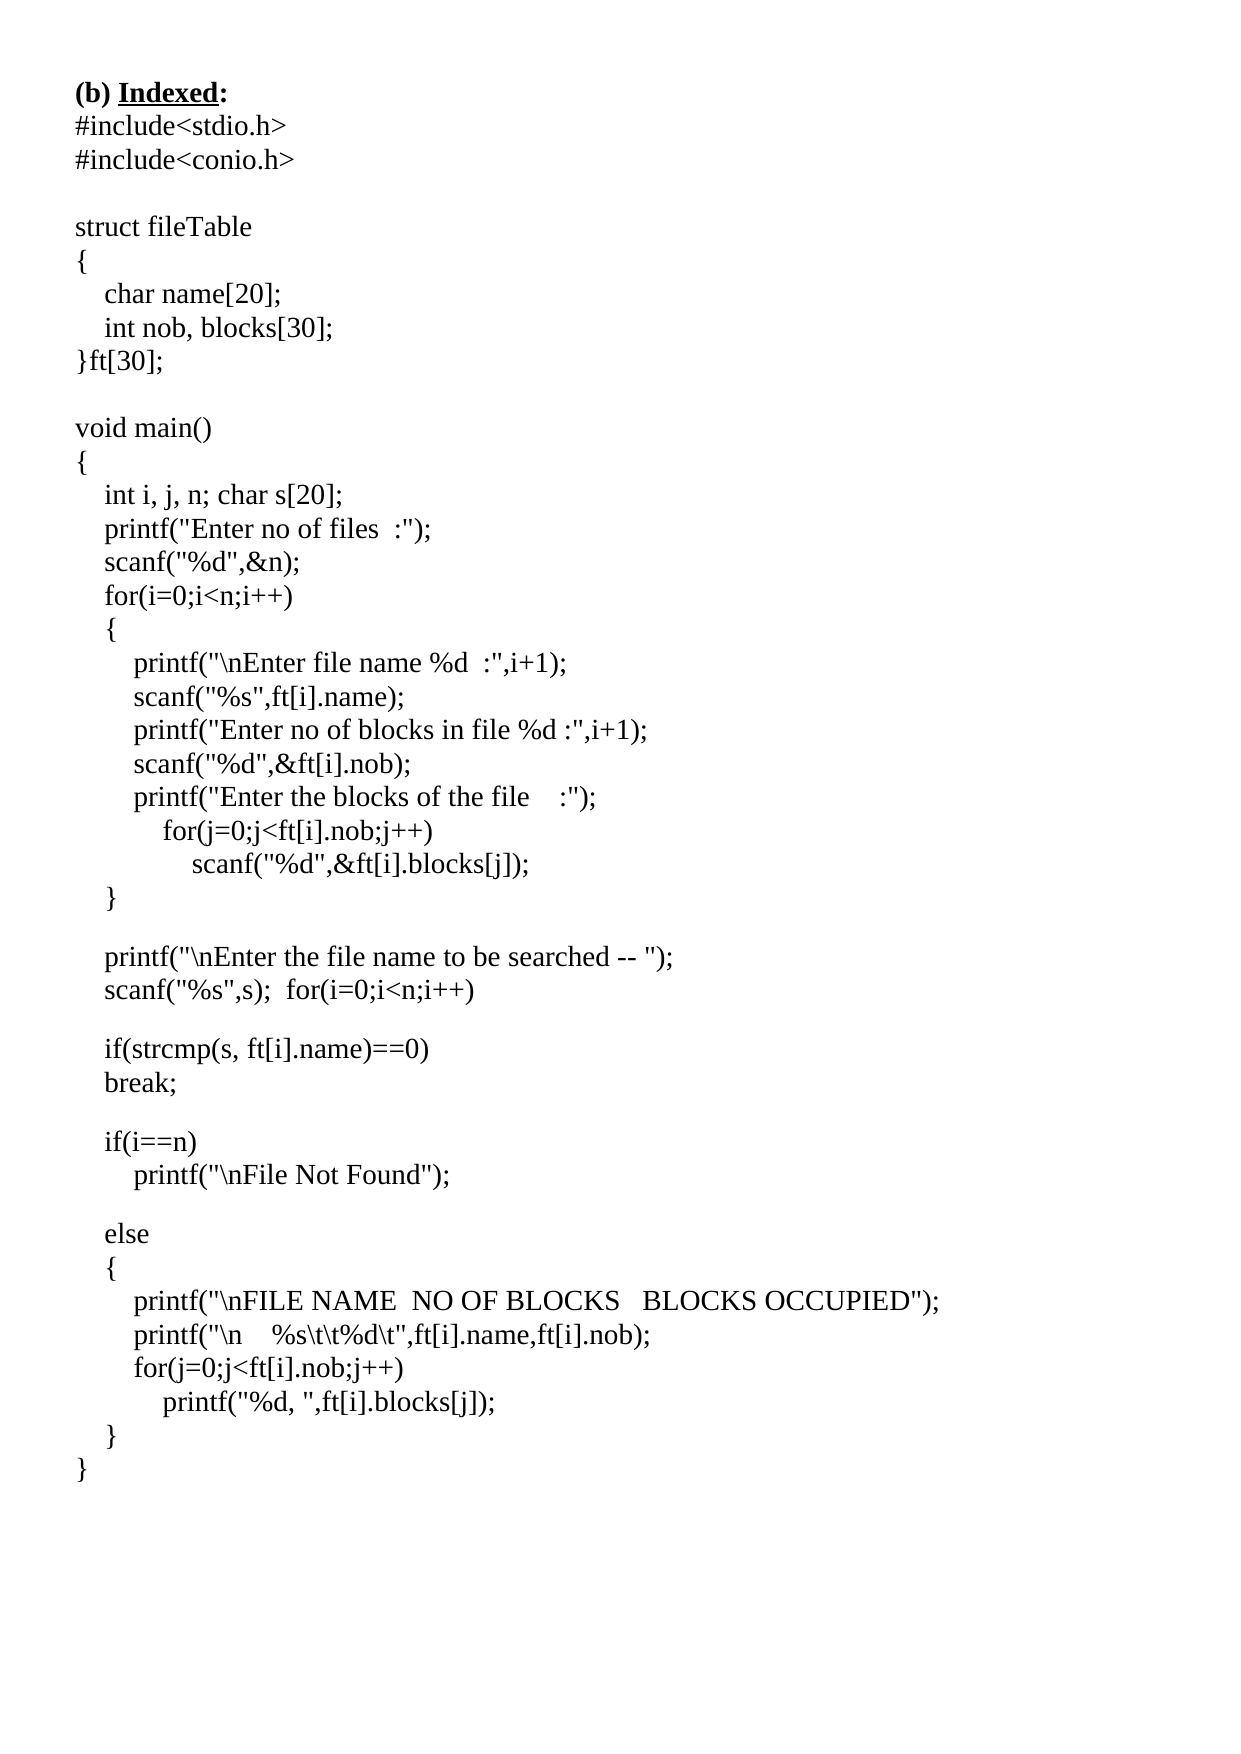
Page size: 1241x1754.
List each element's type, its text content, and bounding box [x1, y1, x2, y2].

list printf("Enter no of files :"); [75, 511, 1165, 544]
list scanf("%d",&ft[i].nob); [75, 746, 1165, 779]
list printf("Enter no of blocks in file %d :",i+1); [75, 712, 1165, 746]
list Indexed: [75, 75, 1165, 108]
list printf("\nEnter file name %d :",i+1); [75, 645, 1165, 679]
list printf("\nFile Not Found"); [75, 1157, 1165, 1191]
list if(i==n) [75, 1124, 1165, 1157]
list for(i=0;i<n;i++) [75, 578, 1165, 612]
list if(strcmp(s, ft[i].name)==0) [75, 1031, 1165, 1065]
list printf("\n %s\t\t%d\t",ft[i].name,ft[i].nob); [75, 1317, 1165, 1351]
list { [75, 1250, 1165, 1283]
list { [75, 612, 1165, 645]
list struct fileTable [75, 209, 1165, 243]
list printf("\nEnter the file name to be searched -- "); [75, 939, 1165, 972]
list int nob, blocks[30]; [75, 310, 1165, 343]
list } [75, 1451, 1165, 1485]
list char name[20]; [75, 276, 1165, 310]
list for(j=0;j<ft[i].nob;j++) [75, 813, 1165, 846]
list #include<stdio.h> [75, 108, 1165, 142]
list void main() [75, 410, 1165, 444]
list printf("\nFILE NAME NO OF BLOCKS BLOCKS OCCUPIED"); [75, 1283, 1165, 1317]
list #include<conio.h> [75, 142, 1165, 176]
list { [75, 243, 1165, 276]
list scanf("%s",s); for(i=0;i<n;i++) [75, 972, 1165, 1006]
list scanf("%d",&n); [75, 544, 1165, 578]
list scanf("%s",ft[i].name); [75, 679, 1165, 712]
list for(j=0;j<ft[i].nob;j++) [75, 1351, 1165, 1384]
list int i, j, n; char s[20]; [75, 477, 1165, 511]
list break; [75, 1065, 1165, 1098]
list { [75, 444, 1165, 477]
list } [75, 880, 1165, 913]
list printf("Enter the blocks of the file :"); [75, 779, 1165, 813]
list else [75, 1216, 1165, 1250]
list printf("%d, ",ft[i].blocks[j]); [75, 1384, 1165, 1418]
list } [75, 1418, 1165, 1451]
list }ft[30]; [75, 343, 1165, 377]
list scanf("%d",&ft[i].blocks[j]); [75, 846, 1165, 880]
